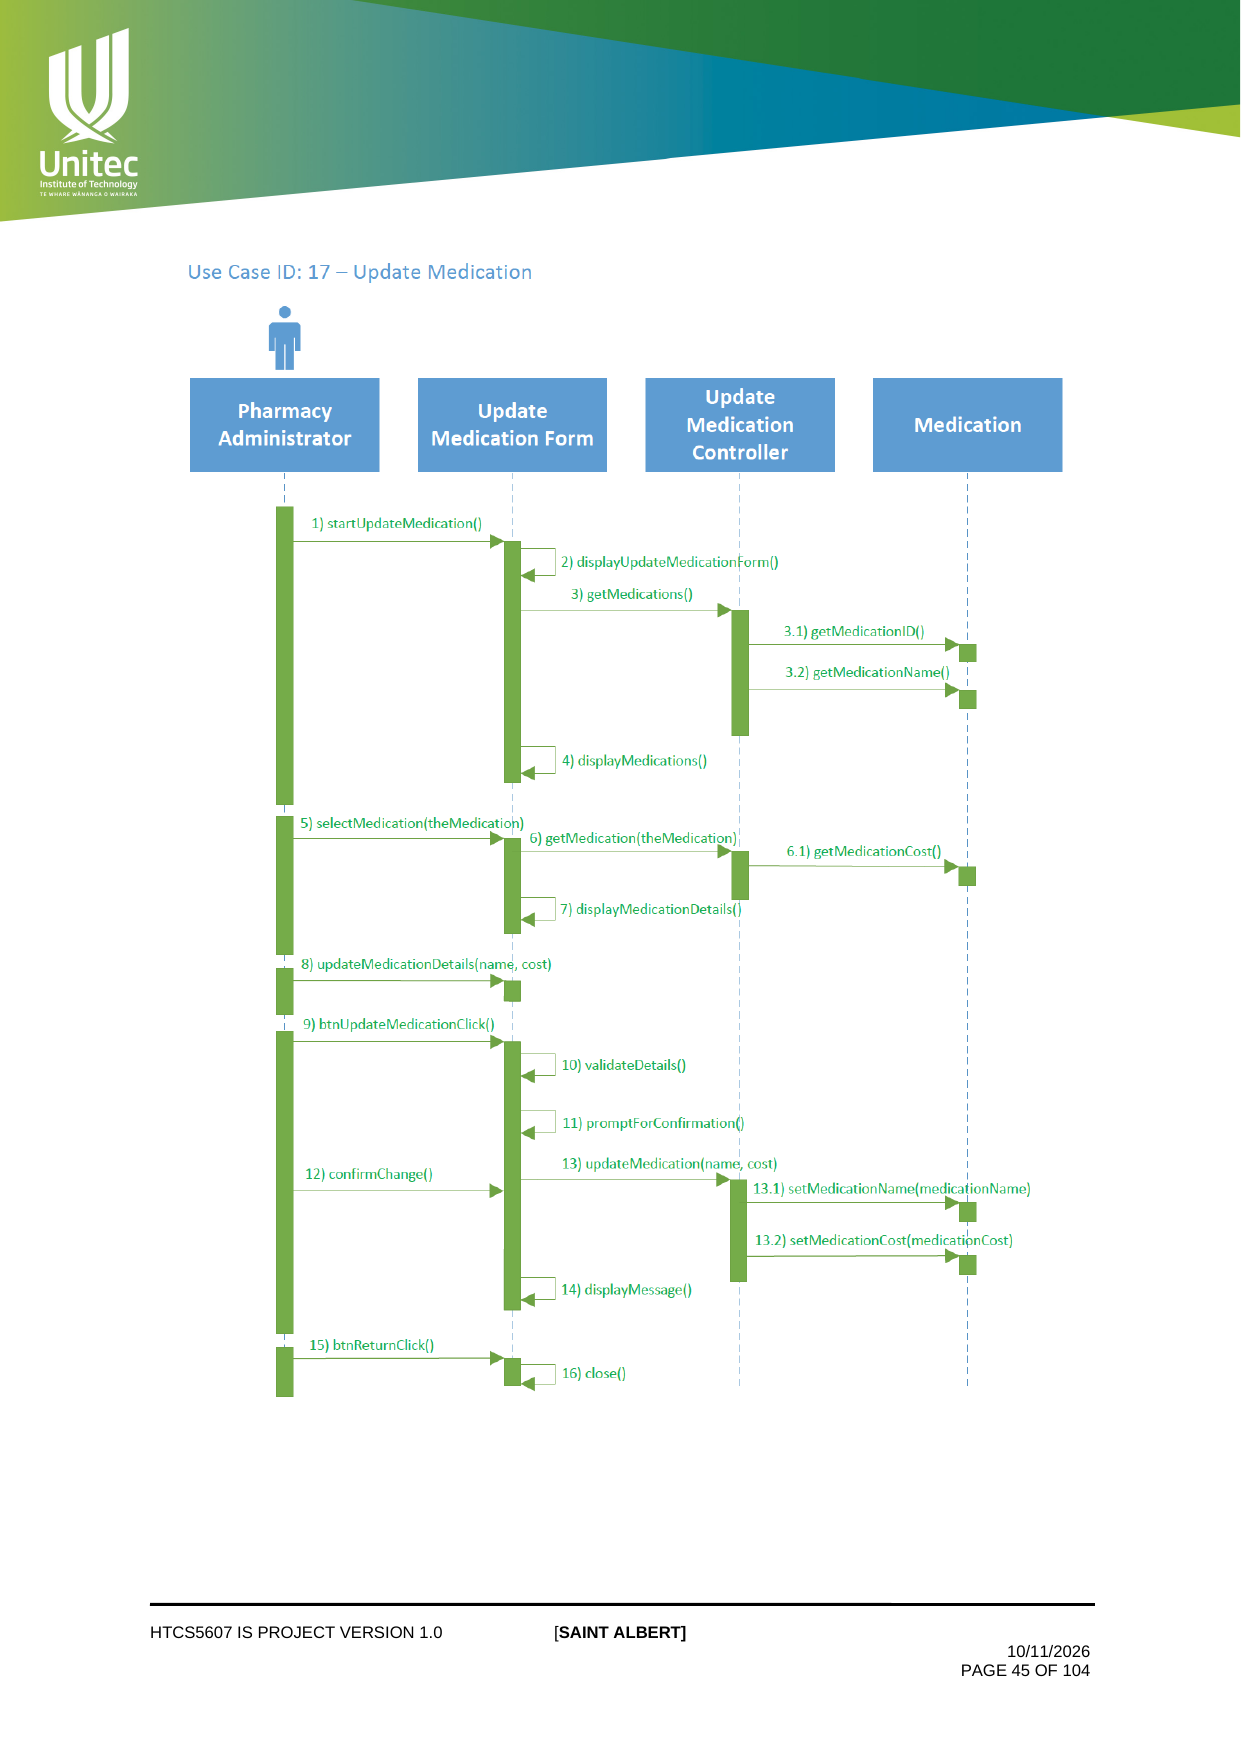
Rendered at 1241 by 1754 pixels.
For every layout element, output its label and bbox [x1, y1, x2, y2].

picture [150, 241, 1091, 1424]
picture [0, 0, 1241, 238]
